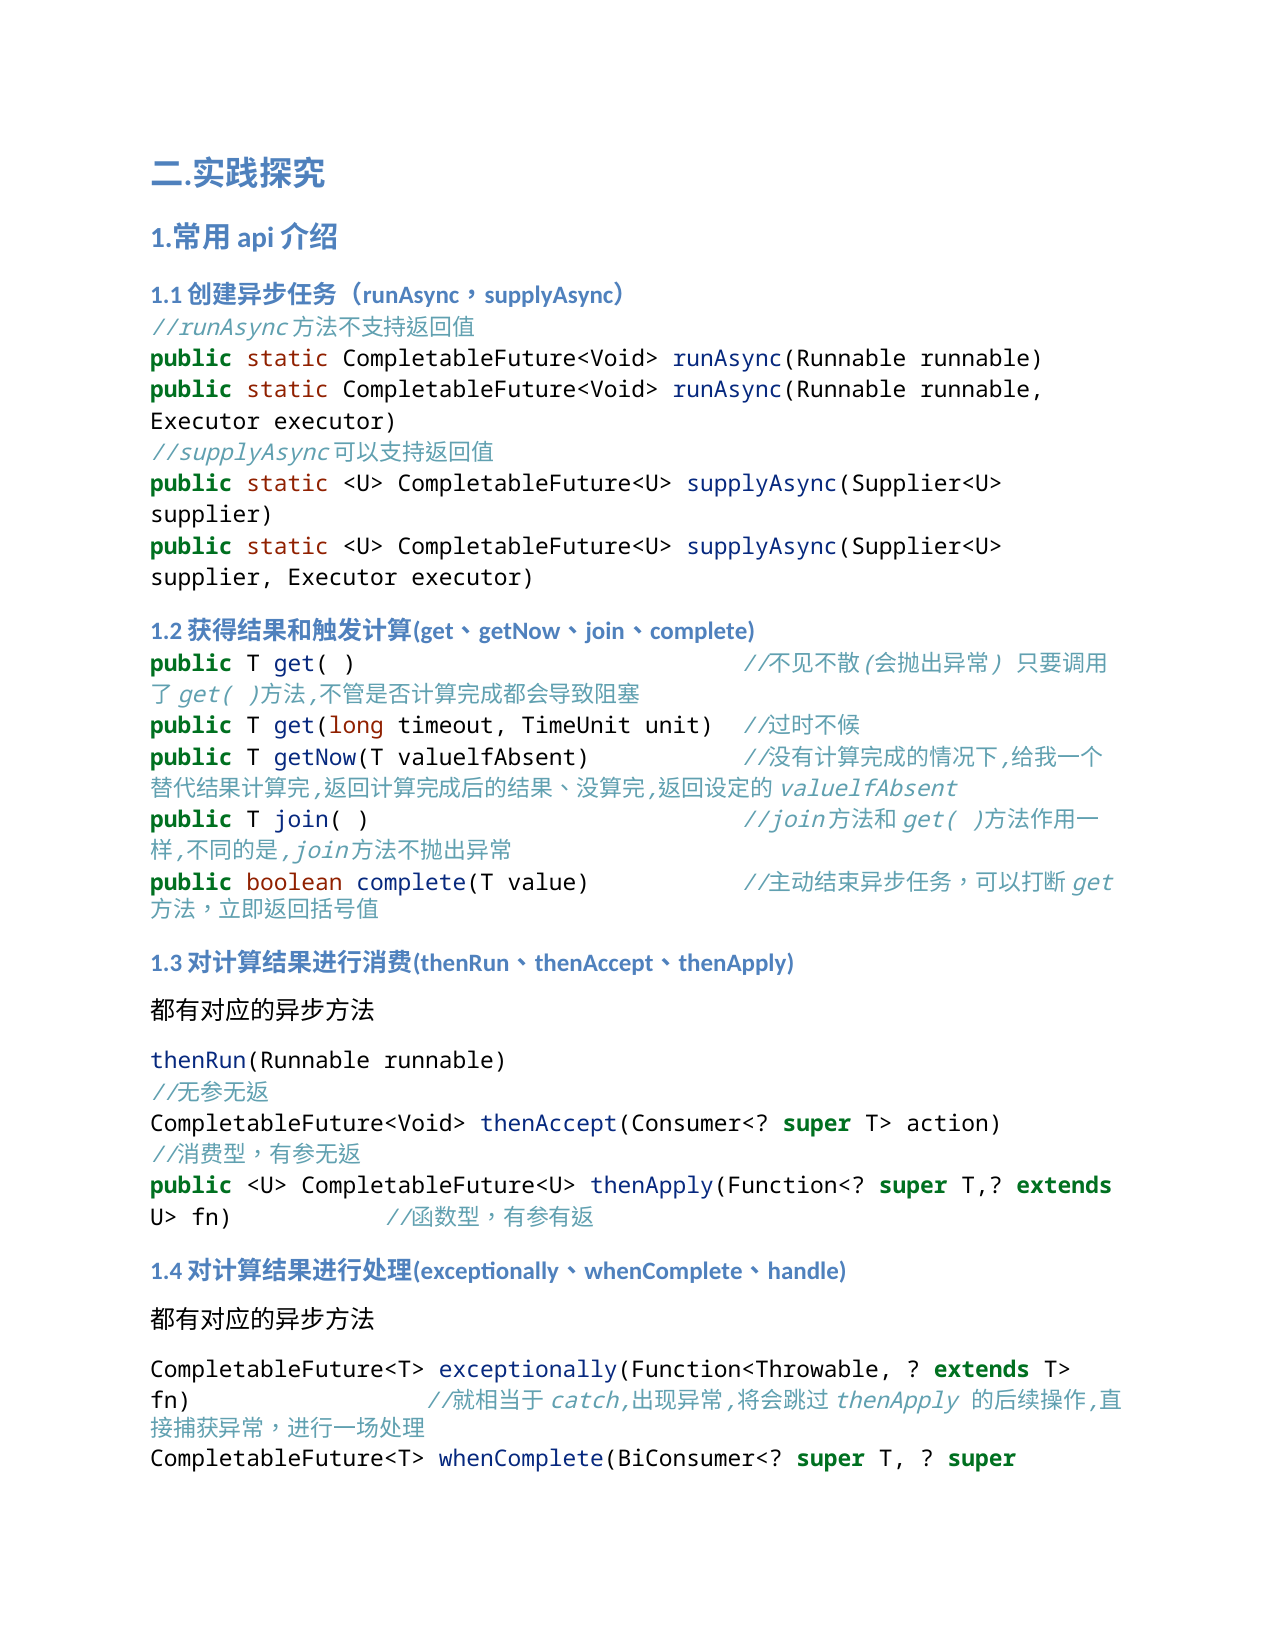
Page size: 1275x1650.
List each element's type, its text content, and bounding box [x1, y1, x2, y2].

text 都有对应的异步方法 [150, 1306, 1125, 1334]
subtitle 二.实践探究 [150, 150, 1125, 195]
subtitle 1.常用api介绍 [150, 216, 1125, 256]
text //runAsync方法不支持返回值 public static CompletableFuture<Void> runAsync(Runnable runnable) public static CompletableFuture<Void> runAsync(Runnable runnable, Executor executor) //supplyAsync可以支持返回值 public static <U> CompletableFuture<U> supplyAsync(Supplier<U> supplier) public static <U> CompletableFuture<U> supplyAsync(Supplier<U> supplier, Executor executor) [150, 311, 1125, 592]
subtitle 1.1 创建异步任务（runAsync，supplyAsync） [150, 277, 1125, 311]
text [150, 1353, 1125, 1473]
text thenRun(Runnable runnable) //无参无返 CompletableFuture<Void> thenAccept(Consumer<? super T> action) //消费型，有参无返 public <U> CompletableFuture<U> thenApply(Function<? super T,? extends U> fn) //函数型，有参有返 [150, 1044, 1125, 1232]
subtitle 1.3 对计算结果进行消费(thenRun、thenAccept、thenApply) [150, 944, 1125, 978]
subtitle 1.4 对计算结果进行处理(exceptionally、whenComplete、handle) [150, 1253, 1125, 1287]
text 都有对应的异步方法 [150, 997, 1125, 1026]
text public T get( ) //不见不散(会抛出异常) 只要调用了get( )方法,不管是否计算完成都会导致阻塞 public T get(long timeout, TimeUnit unit) //过时不候 public T getNow(T valuelfAbsent) //没有计算完成的情况下,给我一个替代结果计算完,返回计算完成后的结果、没算完,返回设定的valuelfAbsent public T join( ) //join方法和get( )方法作用一样,不同的是,join方法不抛出异常 public boolean complete(T value) //主动结束异步任务，可以打断get方法，立即返回括号值 [150, 647, 1125, 923]
subtitle 1.2 获得结果和触发计算(get、getNow、join、complete) [150, 613, 1125, 647]
